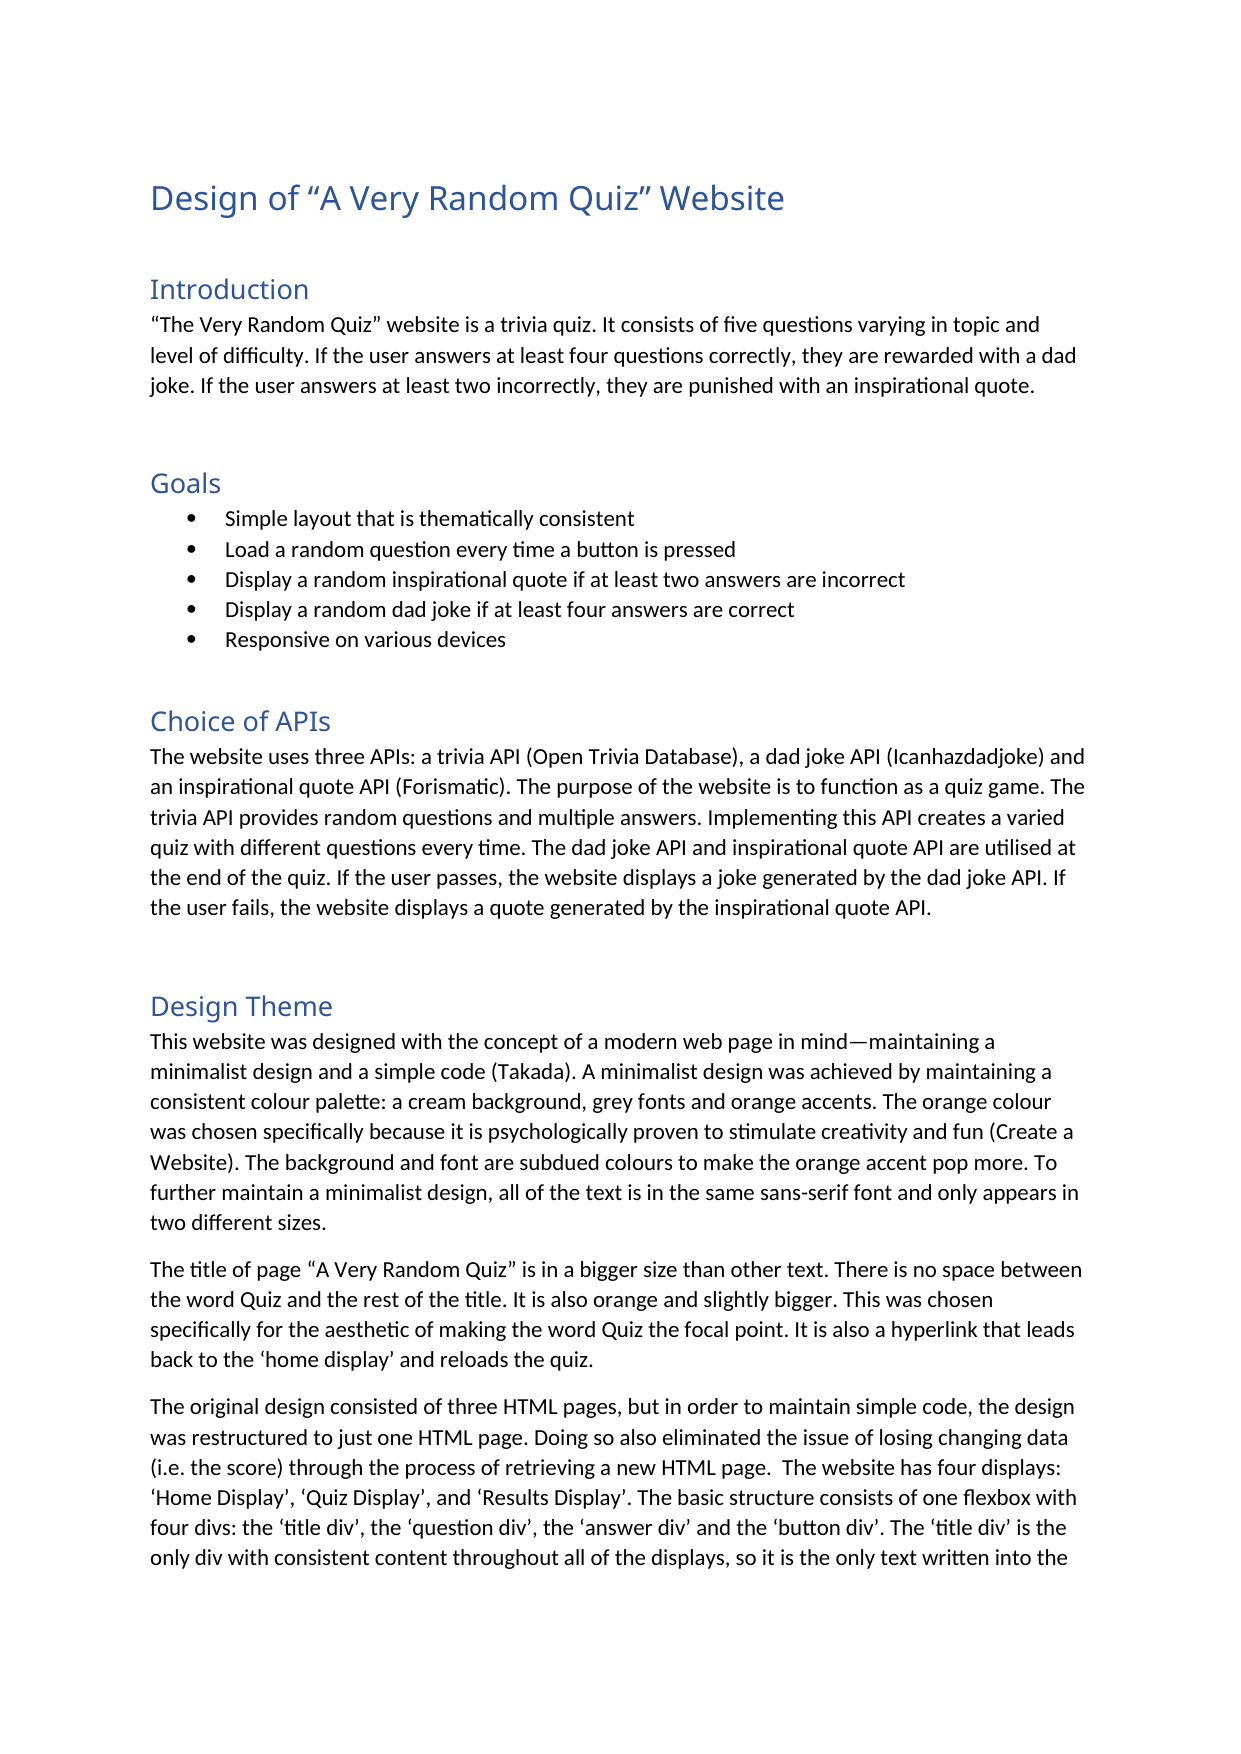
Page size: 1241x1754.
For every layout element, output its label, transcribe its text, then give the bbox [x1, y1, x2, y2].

list Display a random inspirational quote if at least two answers are incorrect [187, 565, 1090, 593]
subtitle Introduction [150, 271, 1090, 308]
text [150, 1392, 1090, 1572]
list Responsive on various devices [187, 625, 1090, 653]
subtitle Design of “A Very Random Quiz” Website [150, 175, 1090, 220]
text “The Very Random Quiz” website is a trivia quiz. It consists of five questions varying in topic and level of difficulty. If the user answers at least four questions correctly, they are rewarded with a dad joke. If the user answers at least two incorrectly, they are punished with an inspirational quote. [150, 311, 1090, 399]
subtitle Choice of APIs [150, 702, 1090, 739]
list Display a random dad joke if at least four answers are correct [187, 595, 1090, 623]
text The website uses three APIs: a trivia API (Open Trivia Database), a dad joke API (Icanhazdadjoke) and an inspirational quote API (Forismatic). The purpose of the website is to function as a quiz game. The trivia API provides random questions and multiple answers. Implementing this API creates a varied quiz with different questions every time. The dad joke API and inspirational quote API are utilised at the end of the quiz. If the user passes, the website displays a joke generated by the dad joke API. If the user fails, the website displays a quote generated by the inspirational quote API. [150, 742, 1090, 921]
list Simple layout that is thematically consistent [187, 504, 1090, 533]
text This website was designed with the concept of a modern web page in mind—maintaining a minimalist design and a simple code (Takada). A minimalist design was achieved by maintaining a consistent colour palette: a cream background, grey fonts and orange accents. The orange colour was chosen specifically because it is psychologically proven to stimulate creativity and fun (Create a Website). The background and font are subdued colours to make the orange accent pop more. To further maintain a minimalist design, all of the text is in the same sans-serif font and only appears in two different sizes. [150, 1027, 1090, 1236]
subtitle Design Theme [150, 987, 1090, 1024]
list Load a random question every time a button is pressed [187, 535, 1090, 563]
text The title of page “A Very Random Quiz” is in a bigger size than other text. There is no space between the word Quiz and the rest of the title. It is also orange and slightly bigger. This was chosen specifically for the aesthetic of making the word Quiz the focal point. It is also a hyperlink that leads back to the ‘home display’ and reloads the quiz. [150, 1255, 1090, 1374]
subtitle Goals [150, 465, 1090, 502]
